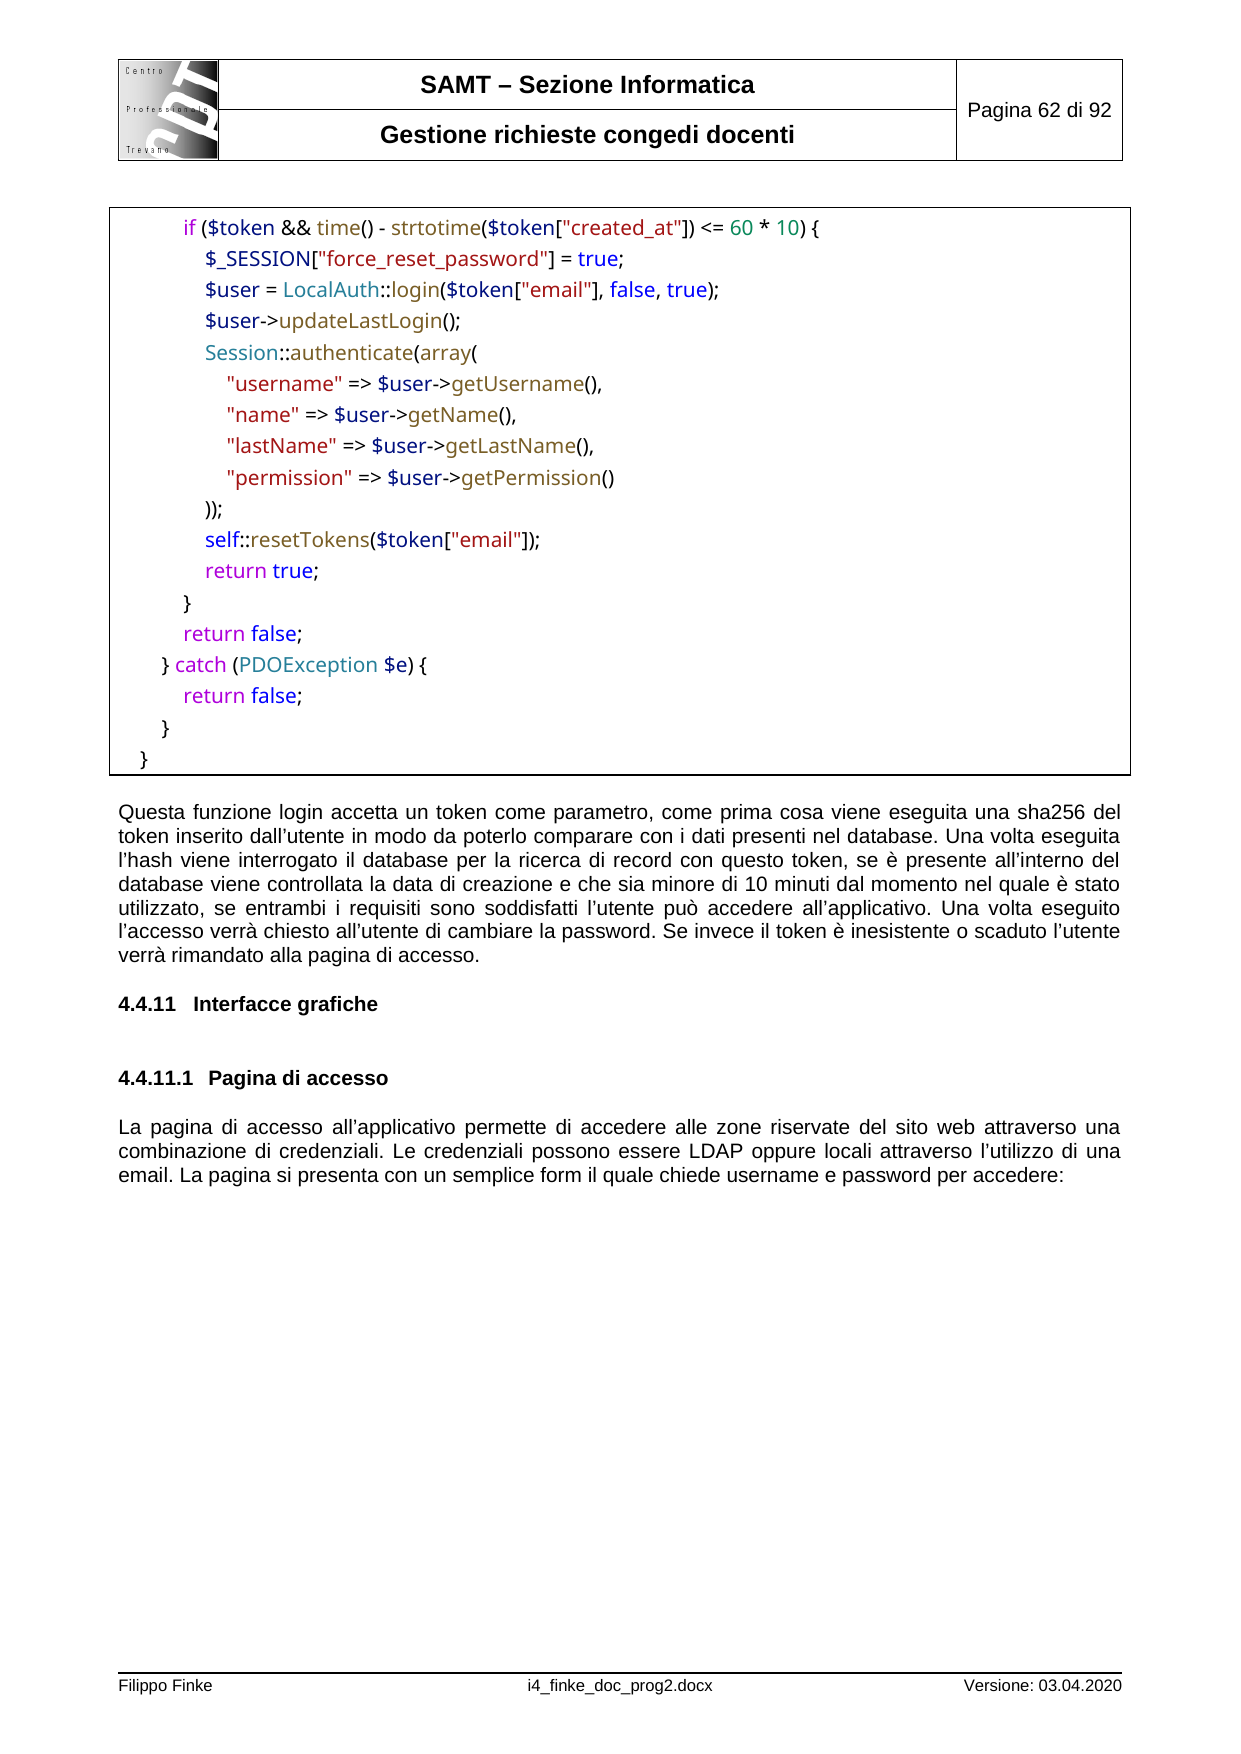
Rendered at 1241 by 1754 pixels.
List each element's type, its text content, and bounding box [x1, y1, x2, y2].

text return false; [118, 616, 1122, 647]
text )); [118, 491, 1122, 522]
text $user->updateLastLogin(); [118, 304, 1122, 335]
text Session::authenticate(array( [118, 335, 1122, 366]
text "username" => $user->getUsername(), [118, 366, 1122, 397]
text self::resetTokens($token["email"]); [118, 522, 1122, 554]
text return false; [118, 679, 1122, 710]
text "name" => $user->getName(), [118, 397, 1122, 429]
text if ($token && time() - strtotime($token["created_at"]) <= 60 * 10) { [110, 208, 1130, 241]
subtitle Pagina di accesso [118, 1066, 1122, 1090]
text La pagina di accesso all’applicativo permette di accedere alle zone riservate del sito web attraverso una combinazione di credenziali. Le credenziali possono essere LDAP oppure locali attraverso l’utilizzo di una email. La pagina si presenta con un semplice form il quale chiede username e password per accedere: [118, 1115, 1122, 1187]
text } [118, 585, 1122, 616]
text } [110, 738, 1130, 774]
text "lastName" => $user->getLastName(), [118, 429, 1122, 460]
subtitle Interfacce grafiche [118, 992, 1122, 1016]
text "permission" => $user->getPermission() [118, 460, 1122, 491]
text } [118, 710, 1122, 738]
text Questa funzione login accetta un token come parametro, come prima cosa viene eseguita una sha256 del token inserito dall’utente in modo da poterlo comparare con i dati presenti nel database. Una volta eseguita l’hash viene interrogato il database per la ricerca di record con questo token, se è presente all’interno del database viene controllata la data di creazione e che sia minore di 10 minuti dal momento nel quale è stato utilizzato, se entrambi i requisiti sono soddisfatti l’utente può accedere all’applicativo. Una volta eseguito l’accesso verrà chiesto all’utente di cambiare la password. Se invece il token è inesistente o scaduto l’utente verrà rimandato alla pagina di accesso. [118, 799, 1122, 967]
text return true; [118, 554, 1122, 585]
picture [118, 60, 218, 159]
text $_SESSION["force_reset_password"] = true; [118, 241, 1122, 272]
text $user = LocalAuth::login($token["email"], false, true); [118, 272, 1122, 304]
text } catch (PDOException $e) { [118, 647, 1122, 679]
